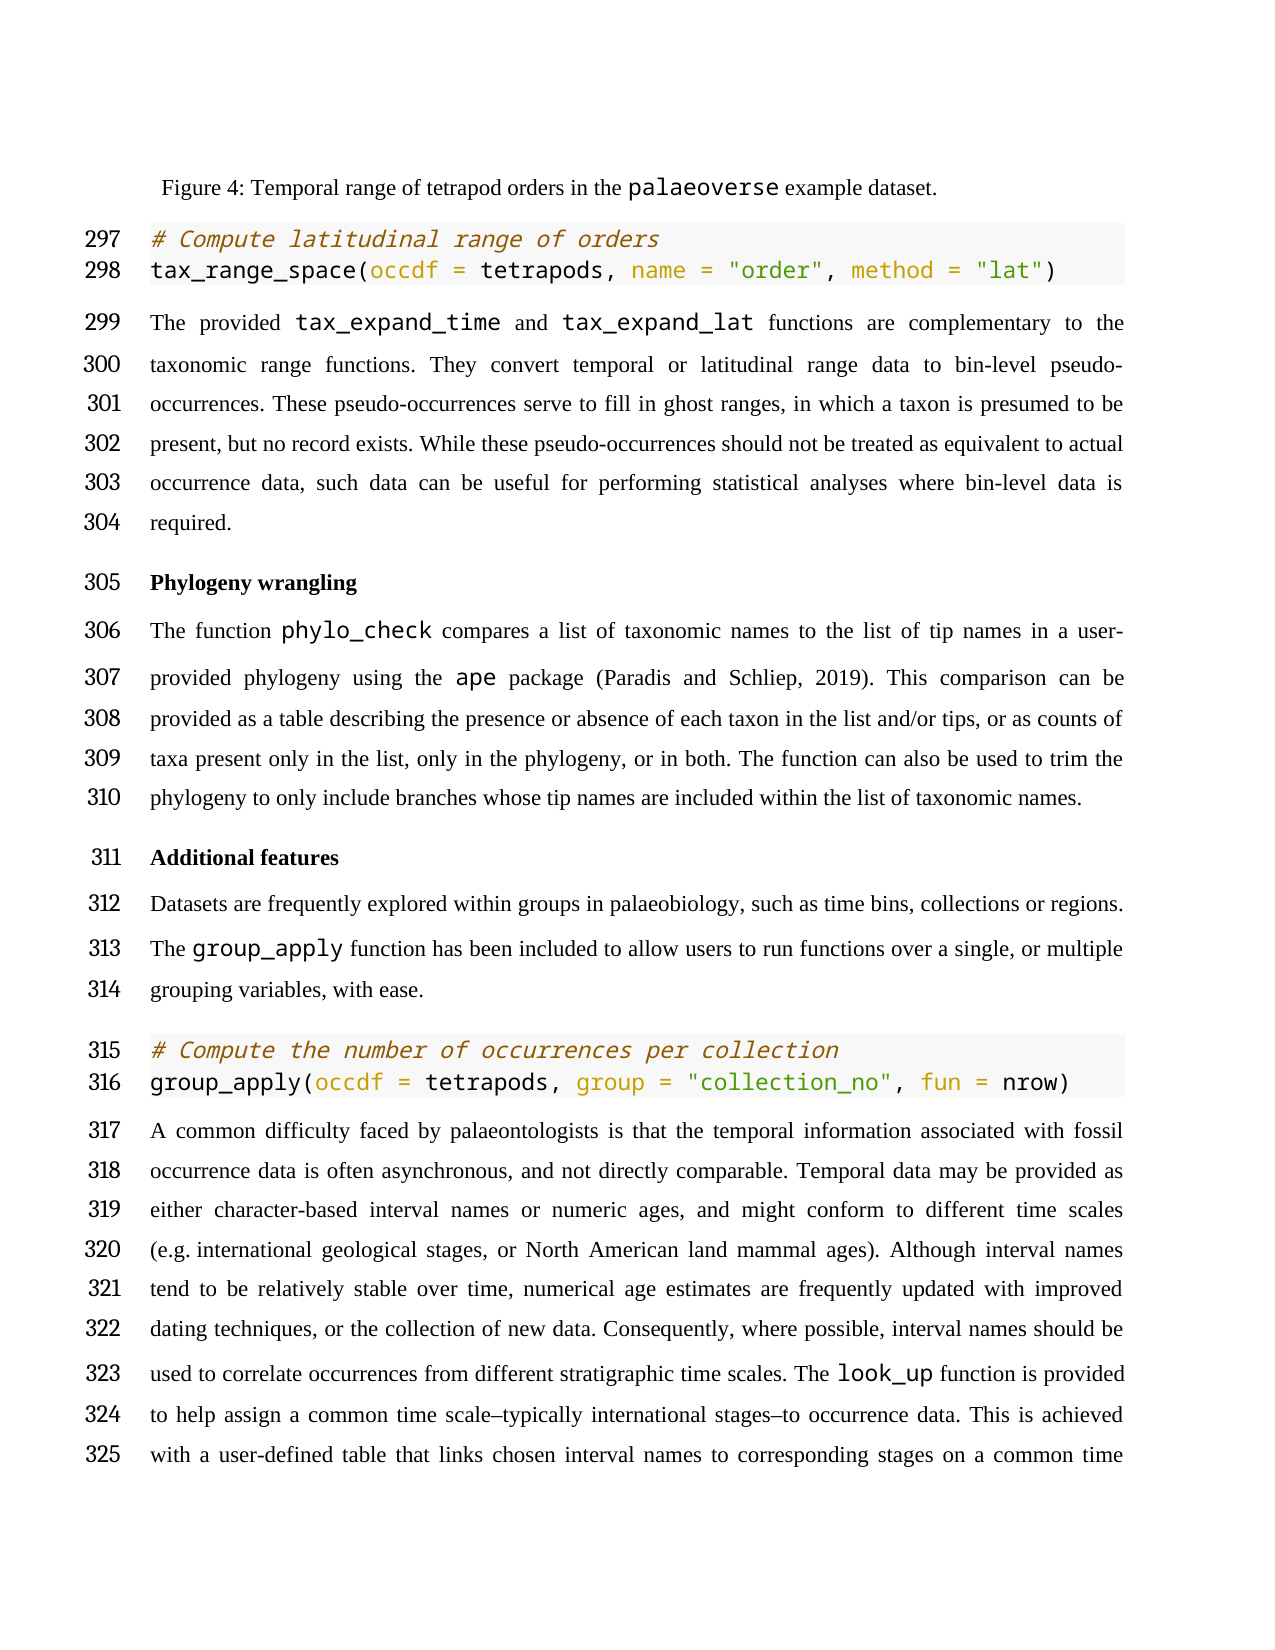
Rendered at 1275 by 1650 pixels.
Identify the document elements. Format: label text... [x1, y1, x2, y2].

text The provided tax_expand_time and tax_expand_lat functions are complementary to the taxonomic range functions. They convert temporal or latitudinal range data to bin-level pseudo-occurrences. These pseudo-occurrences serve to fill in ghost ranges, in which a taxon is presumed to be present, but no record exists. While these pseudo-occurrences should not be treated as equivalent to actual occurrence data, such data can be useful for performing statistical analyses where bin-level data is required. [150, 306, 1125, 535]
text # Compute the number of occurrences per collection group_apply(occdf = tetrapods, group = "collection_no", fun = nrow) [837, 1034, 1125, 1097]
text # Compute latitudinal range of orders tax_range_space(occdf = tetrapods, name = "order", method = "lat") [659, 223, 1125, 285]
subtitle Additional features [150, 844, 1125, 871]
text Datasets are frequently explored within groups in palaeobiology, such as time bins, collections or regions. The group_apply function has been included to allow users to run functions over a single, or multiple grouping variables, with ease. [150, 889, 1125, 1002]
subtitle Phylogeny wrangling [150, 569, 1125, 595]
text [150, 1117, 1125, 1467]
text The function phylo_check compares a list of taxonomic names to the list of tip names in a user-provided phylogeny using the ape package (Paradis and Schliep, 2019). This comparison can be provided as a table describing the presence or absence of each taxon in the list and/or tips, or as counts of taxa present only in the list, only in the phylogeny, or in both. The function can also be used to trim the phylogeny to only include branches whose tip names are included within the list of taxonomic names. [150, 614, 1125, 811]
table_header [150, 150, 1125, 223]
